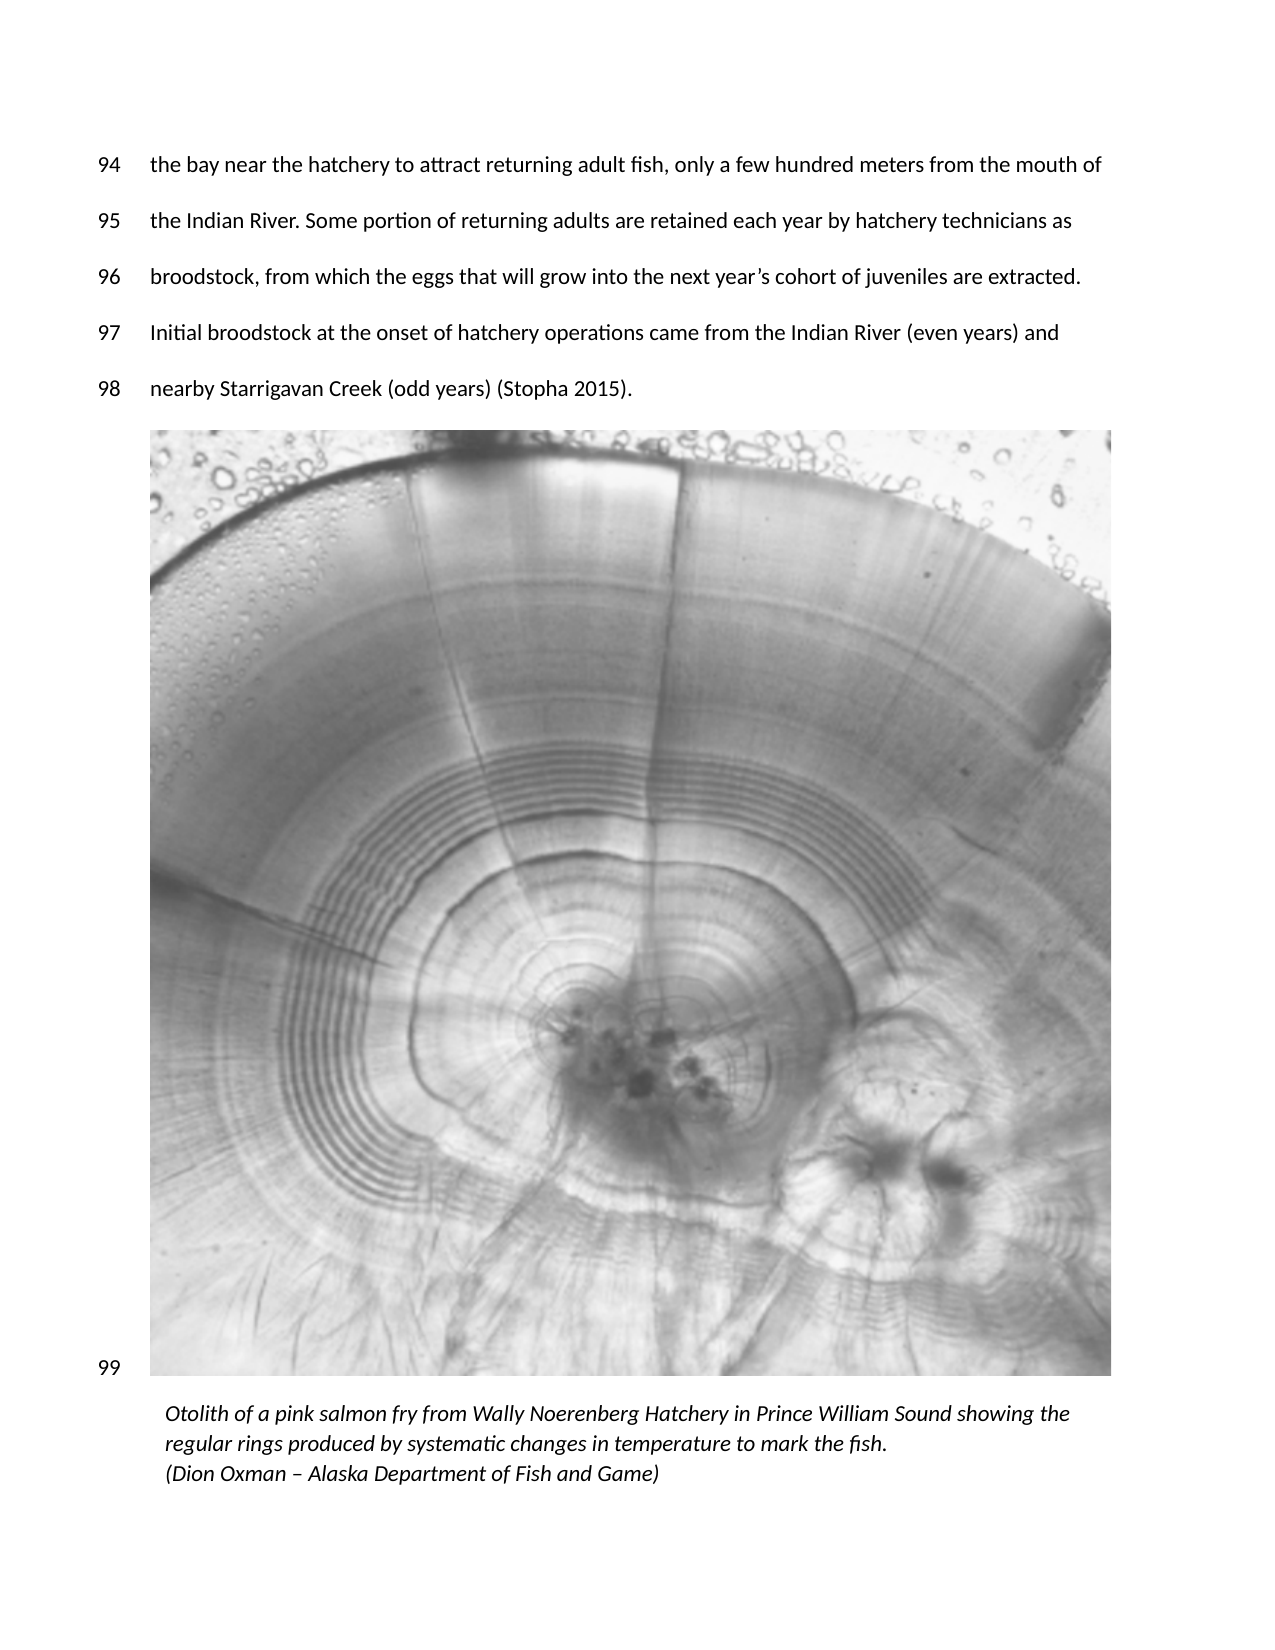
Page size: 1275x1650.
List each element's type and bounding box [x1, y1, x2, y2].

picture [150, 430, 1112, 1376]
text [150, 150, 1125, 402]
